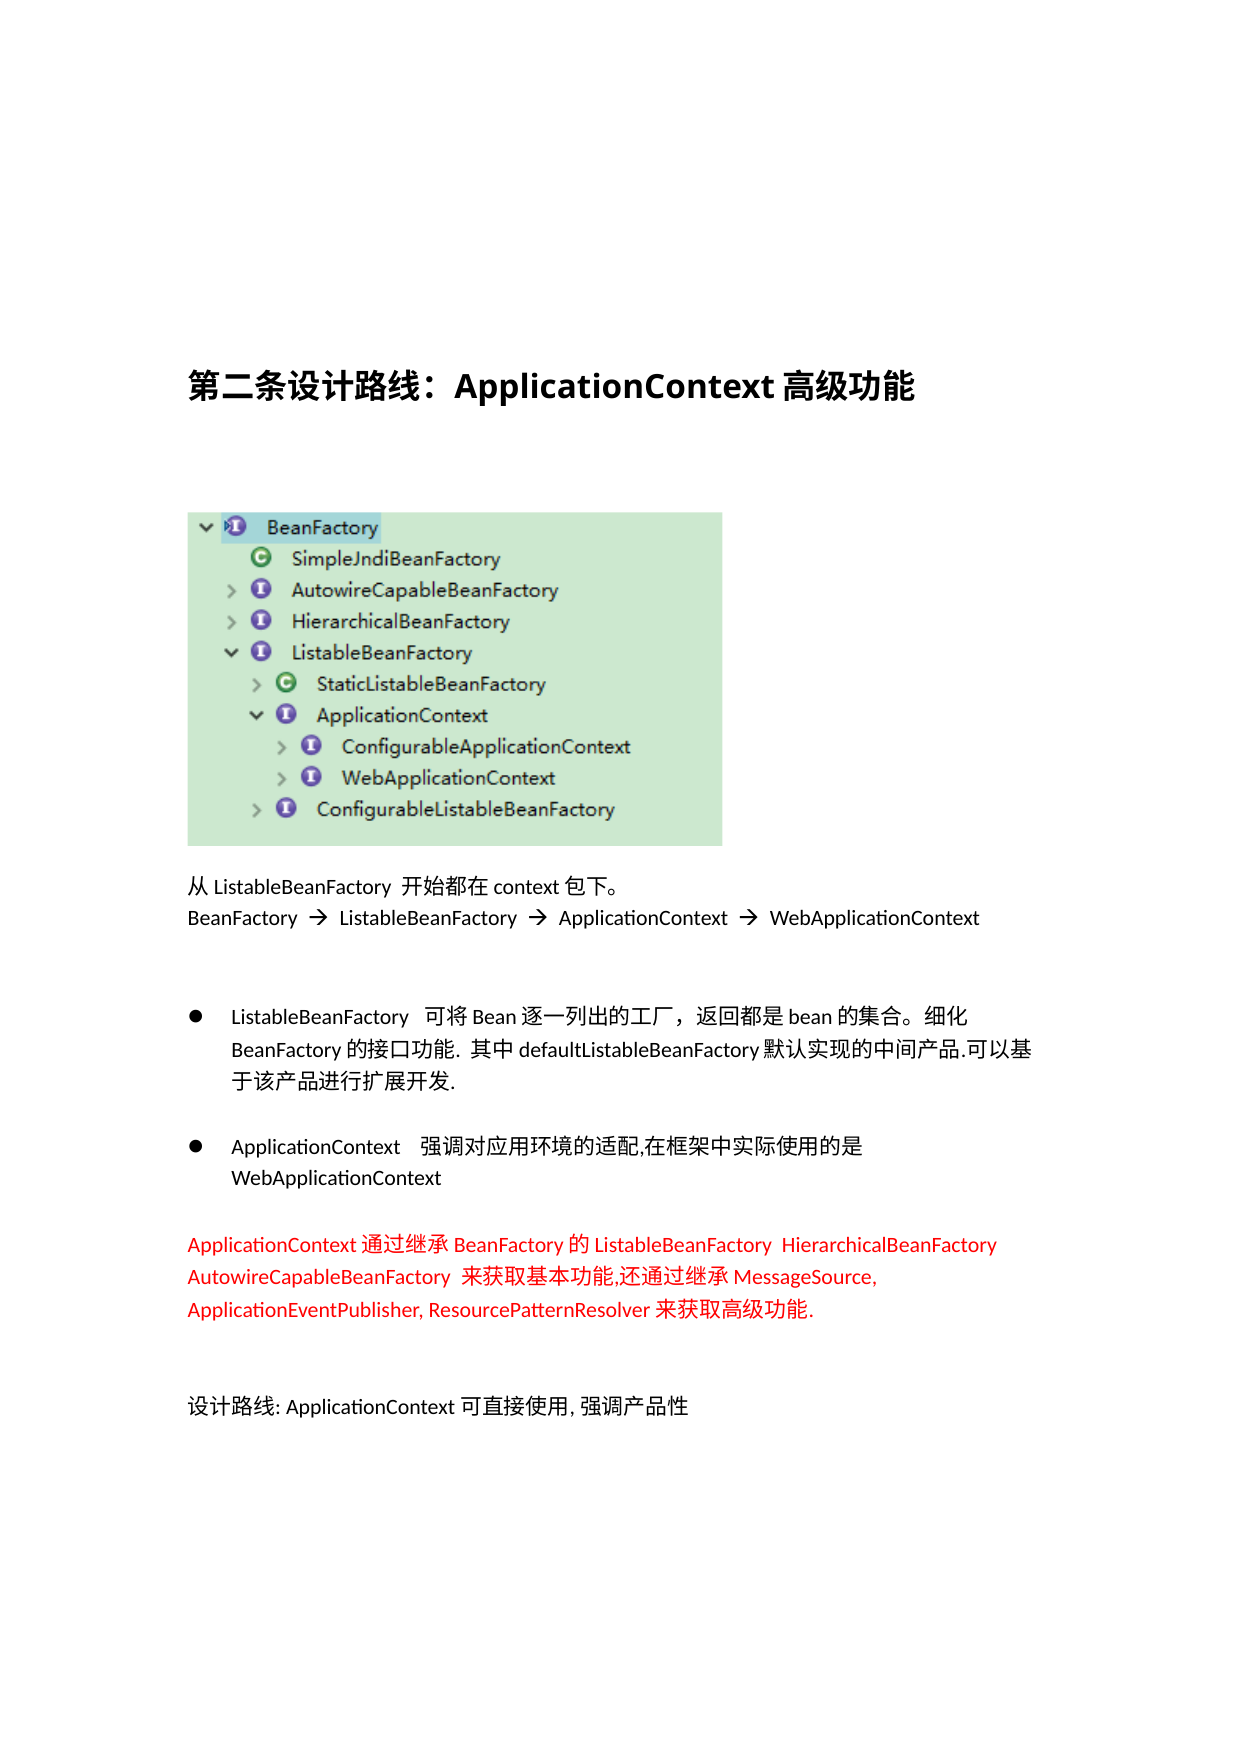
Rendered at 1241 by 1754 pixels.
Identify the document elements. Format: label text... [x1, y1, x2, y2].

text 从ListableBeanFactory 开始都在context包下。 [187, 869, 1053, 901]
picture [187, 511, 723, 846]
text 设计路线: ApplicationContext 可直接使用, 强调产品性 [187, 1389, 1053, 1421]
list ApplicationContext 强调对应用环境的适配,在框架中实际使用的是WebApplicationContext [187, 1129, 1053, 1194]
list ListableBeanFactory 可将Bean逐一列出的工厂，返回都是bean的集合。细化BeanFactory的接口功能. 其中defaultListableBeanFactory默认实现的中间产品.可以基于该产品进行扩展开发. [187, 999, 1053, 1096]
subtitle 第二条设计路线：ApplicationContext高级功能 [187, 352, 1053, 417]
text ApplicationContext 通过继承BeanFactory的ListableBeanFactory HierarchicalBeanFactory AutowireCapableBeanFactory 来获取基本功能,还通过继承MessageSource, ApplicationEventPublisher, ResourcePatternResolver 来获取高级功能. [187, 1226, 1053, 1324]
text BeanFactory ListableBeanFactory ApplicationContext WebApplicationContext [187, 901, 1053, 934]
